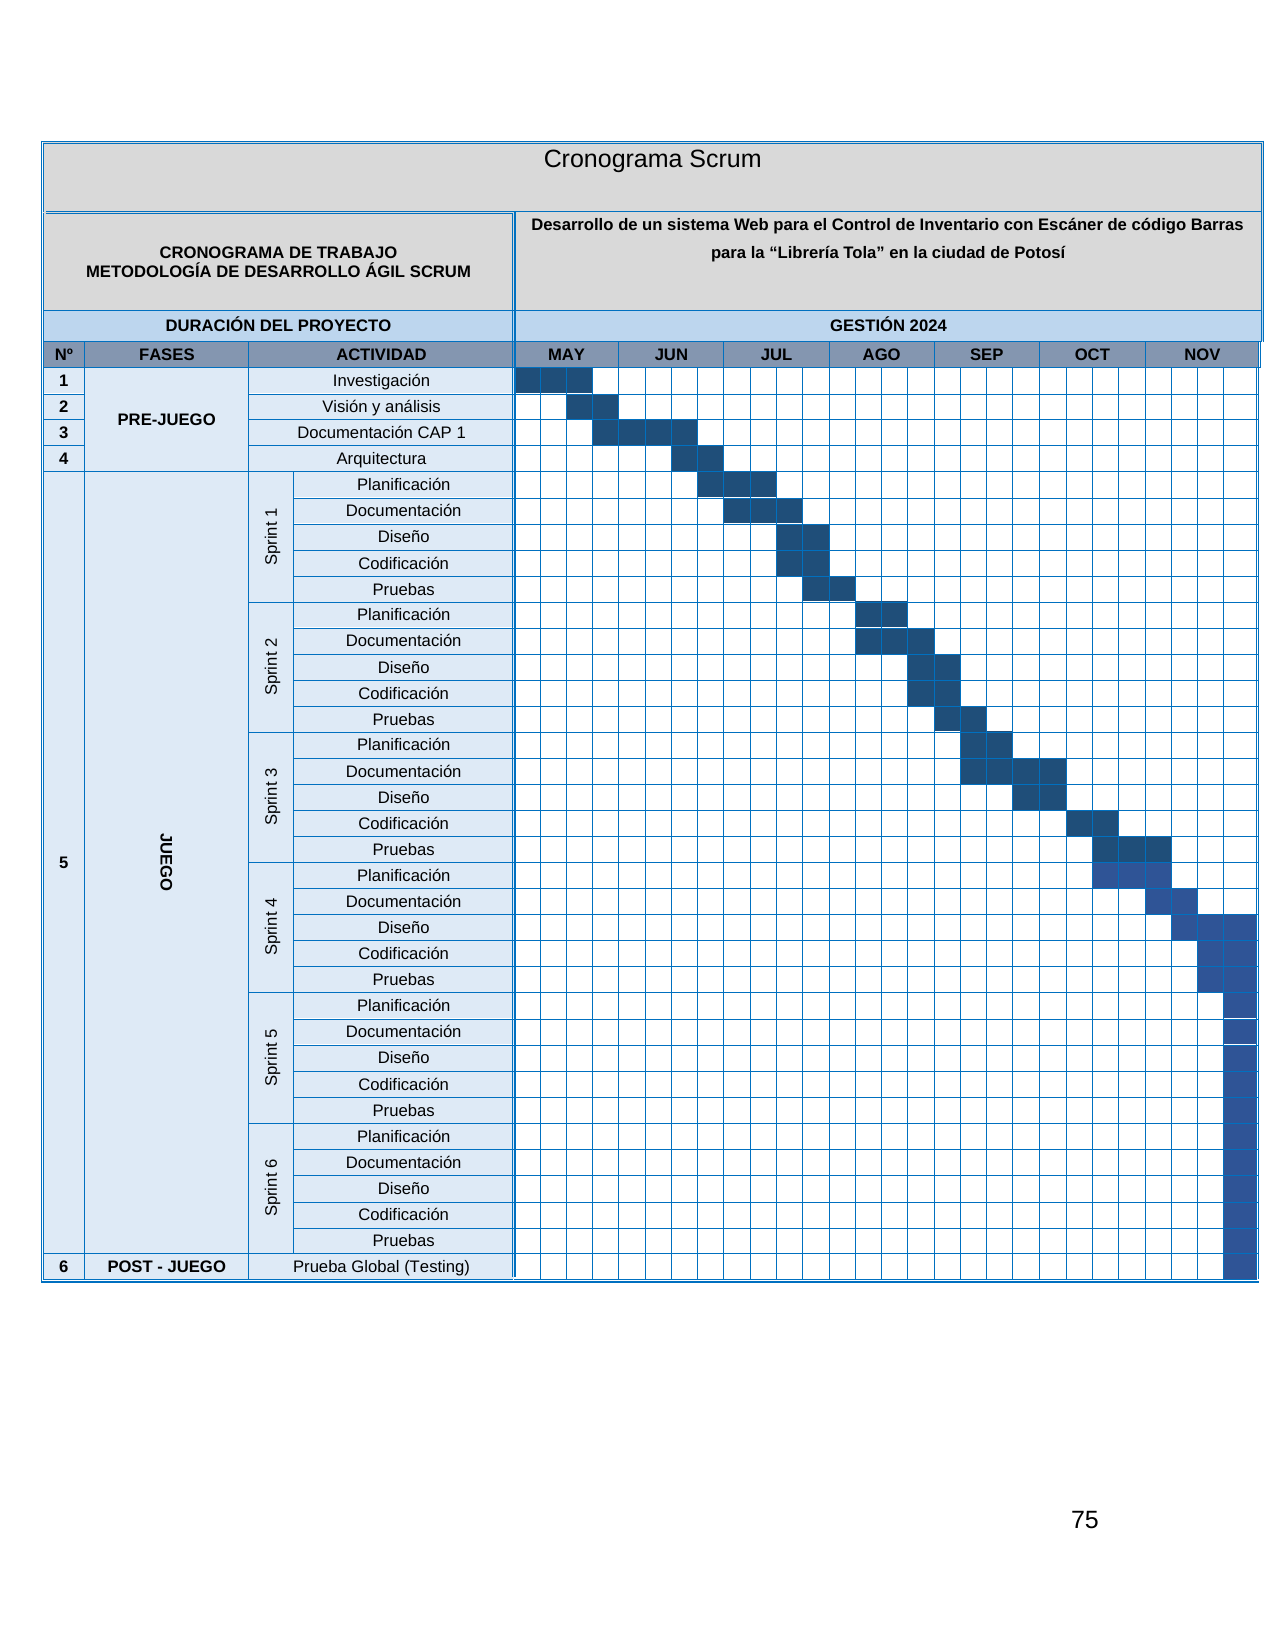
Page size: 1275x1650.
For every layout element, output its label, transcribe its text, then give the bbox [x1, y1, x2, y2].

table_cell [619, 1229, 645, 1253]
table_cell [830, 889, 855, 914]
table_cell [1224, 837, 1256, 862]
table_cell [619, 395, 645, 419]
table_cell [516, 1203, 540, 1228]
table_cell [1013, 707, 1039, 731]
table_cell [856, 472, 881, 497]
table_cell [961, 1046, 986, 1071]
table_cell Documentación [294, 1150, 512, 1175]
table_cell [516, 785, 540, 810]
table_cell [1146, 577, 1171, 601]
table_cell [1119, 525, 1145, 550]
table_cell [856, 603, 881, 627]
table_cell [856, 629, 881, 654]
table_cell [619, 733, 645, 758]
table_cell [672, 1150, 697, 1175]
table_cell [882, 993, 907, 1018]
table_cell [646, 1176, 671, 1201]
table_cell [777, 1046, 802, 1071]
table_cell [1119, 733, 1145, 758]
table_cell [672, 863, 697, 888]
table_cell Pruebas [294, 967, 512, 992]
table_cell [516, 551, 540, 576]
table_cell [672, 681, 697, 706]
table_cell [777, 707, 802, 731]
table_cell NOV [1146, 342, 1258, 367]
table_cell [777, 889, 802, 914]
table_cell [751, 1098, 776, 1123]
table_cell [935, 603, 960, 627]
table_cell [1172, 785, 1197, 810]
table_cell [1013, 551, 1039, 576]
table_cell [541, 733, 566, 758]
table_cell [1040, 863, 1066, 888]
table_cell [516, 993, 540, 1018]
table_cell [1198, 1229, 1223, 1253]
table_cell [751, 889, 776, 914]
table_cell [672, 1124, 697, 1149]
table_cell [1013, 629, 1039, 654]
table_cell [724, 967, 750, 992]
table_cell [1224, 941, 1256, 966]
table_cell [1119, 915, 1145, 940]
table_cell [882, 577, 907, 601]
table_cell [987, 1203, 1012, 1228]
table_cell Diseño [294, 525, 512, 550]
table_cell [1146, 915, 1171, 940]
table_cell [619, 577, 645, 601]
table_cell [803, 785, 829, 810]
table_cell [882, 1020, 907, 1044]
table_cell [830, 1072, 855, 1097]
table_cell [908, 967, 934, 992]
table_cell [856, 941, 881, 966]
table_cell [1224, 1124, 1256, 1149]
table_cell [803, 759, 829, 784]
table_cell [830, 733, 855, 758]
table_cell Sprint 4 [249, 863, 293, 992]
table_cell [672, 1229, 697, 1253]
table_cell [1093, 785, 1118, 810]
table_cell [1224, 1254, 1257, 1279]
table_cell [882, 1124, 907, 1149]
table_cell [803, 681, 829, 706]
table_cell [724, 1203, 750, 1228]
table_cell [1198, 967, 1223, 992]
table_cell [1013, 681, 1039, 706]
table_cell [777, 1098, 802, 1123]
table_cell [1093, 863, 1118, 888]
table_cell [619, 915, 645, 940]
table_cell [777, 1020, 802, 1044]
table_cell [567, 1176, 592, 1201]
table_cell [777, 420, 802, 445]
table_cell [777, 472, 802, 497]
table_cell [619, 1254, 645, 1279]
table_cell [751, 446, 776, 471]
table_cell [646, 681, 671, 706]
table_cell [1224, 863, 1256, 888]
table_cell [961, 577, 986, 601]
table_cell [935, 499, 960, 523]
table_cell [1119, 1229, 1145, 1253]
table_cell [1093, 472, 1118, 497]
table_cell [987, 551, 1012, 576]
table_cell [987, 1229, 1012, 1253]
table_cell [777, 655, 802, 680]
table_cell [516, 889, 540, 914]
table_cell [698, 967, 723, 992]
table_cell [803, 1072, 829, 1097]
table_cell [751, 551, 776, 576]
table_cell [908, 707, 934, 731]
table_cell [619, 655, 645, 680]
table_cell [593, 1124, 618, 1149]
table_cell [908, 941, 934, 966]
table_cell [516, 707, 540, 731]
table_cell [724, 681, 750, 706]
table_cell [1172, 863, 1197, 888]
table_cell [593, 1150, 618, 1175]
table_cell [830, 499, 855, 523]
table_cell [961, 733, 986, 758]
table_cell [908, 1124, 934, 1149]
table_cell [935, 811, 960, 836]
table_cell [1146, 472, 1171, 497]
table_cell [698, 993, 723, 1018]
table_cell [856, 525, 881, 550]
table_cell [1224, 629, 1256, 654]
table_cell [516, 420, 540, 445]
table_cell [1093, 1203, 1118, 1228]
table_cell [803, 655, 829, 680]
table_cell [646, 1229, 671, 1253]
table_cell [724, 1150, 750, 1175]
table_cell [1146, 785, 1171, 810]
table_cell [777, 941, 802, 966]
table_cell Codificación [294, 1072, 512, 1097]
table_cell [1067, 420, 1092, 445]
table_cell [619, 525, 645, 550]
table_cell Arquitectura [249, 446, 512, 471]
table_cell [1093, 1124, 1118, 1149]
table_cell [803, 993, 829, 1018]
table_cell [672, 368, 697, 393]
table_cell [882, 603, 907, 627]
table_cell [646, 1046, 671, 1071]
table_cell [908, 681, 934, 706]
table_cell [646, 1254, 671, 1279]
table_cell [882, 785, 907, 810]
table_cell [619, 1072, 645, 1097]
table_cell [803, 1124, 829, 1149]
table_cell [541, 785, 566, 810]
table_cell [1067, 446, 1092, 471]
table_cell [567, 472, 592, 497]
table_cell [1119, 499, 1145, 523]
table_cell [961, 1150, 986, 1175]
table_cell [961, 525, 986, 550]
table_cell [567, 785, 592, 810]
table_cell [672, 785, 697, 810]
table_cell [777, 837, 802, 862]
table_cell [961, 967, 986, 992]
table_cell [672, 472, 697, 497]
table_cell FASES [85, 342, 248, 367]
table_cell [619, 1046, 645, 1071]
table_cell Pruebas [294, 1229, 512, 1253]
table_cell [830, 707, 855, 731]
table_cell [1146, 707, 1171, 731]
table_cell [1067, 811, 1092, 836]
table_cell [1040, 1020, 1066, 1044]
table_cell [567, 655, 592, 680]
table_cell [1040, 629, 1066, 654]
table_cell [516, 915, 540, 940]
table_cell [1172, 1176, 1197, 1201]
table_cell [1198, 603, 1223, 627]
table_cell [751, 733, 776, 758]
table_cell [830, 759, 855, 784]
table_cell [619, 1176, 645, 1201]
table_cell [567, 629, 592, 654]
table_cell [619, 967, 645, 992]
table_cell [830, 368, 855, 393]
table_cell [724, 499, 750, 523]
table_cell [567, 1072, 592, 1097]
table_cell [672, 993, 697, 1018]
table_cell [646, 1124, 671, 1149]
table_cell [908, 1150, 934, 1175]
table_cell [777, 785, 802, 810]
table_cell [1198, 1150, 1223, 1175]
table_cell Sprint 1 [249, 472, 293, 601]
table_cell [1172, 915, 1197, 940]
table_cell Documentación [294, 629, 512, 654]
table_cell [1146, 446, 1171, 471]
table_cell [856, 1124, 881, 1149]
table_cell [961, 759, 986, 784]
table_cell [803, 1098, 829, 1123]
table_cell [1224, 499, 1256, 523]
table_cell [961, 420, 986, 445]
table_cell [1093, 707, 1118, 731]
table_cell Planificación [294, 993, 512, 1018]
table_cell [619, 446, 645, 471]
table_cell [619, 420, 645, 445]
table_cell [803, 837, 829, 862]
table_cell [856, 1176, 881, 1201]
table_cell [908, 1072, 934, 1097]
table_cell [803, 889, 829, 914]
table_cell [1040, 368, 1066, 393]
table_cell [646, 759, 671, 784]
table_cell [961, 1124, 986, 1149]
table_cell [672, 655, 697, 680]
table_cell [961, 681, 986, 706]
table_cell [751, 759, 776, 784]
table_cell [593, 577, 618, 601]
table_cell [751, 603, 776, 627]
table_cell [961, 837, 986, 862]
table_cell [724, 811, 750, 836]
table_cell [567, 1046, 592, 1071]
table_cell [1067, 1020, 1092, 1044]
table_cell [908, 1176, 934, 1201]
table_cell [1067, 1124, 1092, 1149]
table_cell [987, 1150, 1012, 1175]
table_cell [777, 499, 802, 523]
table_cell [698, 1176, 723, 1201]
table_cell [1040, 551, 1066, 576]
table_cell Diseño [294, 915, 512, 940]
table_cell [1198, 420, 1223, 445]
table_cell [987, 681, 1012, 706]
table_cell [882, 759, 907, 784]
table_cell [1172, 1203, 1197, 1228]
table_cell [1146, 837, 1171, 862]
table_cell [1119, 368, 1145, 393]
table_cell [777, 1124, 802, 1149]
table_cell [1172, 368, 1197, 393]
table_cell [698, 420, 723, 445]
table_cell [987, 941, 1012, 966]
table_cell [1172, 733, 1197, 758]
table_cell [1067, 681, 1092, 706]
table_cell [1013, 1072, 1039, 1097]
table_cell [1067, 629, 1092, 654]
table_cell [1040, 499, 1066, 523]
table_cell [1040, 395, 1066, 419]
table_cell [856, 967, 881, 992]
table_cell [1198, 1254, 1223, 1279]
table_cell [1040, 1254, 1066, 1279]
table_cell [961, 499, 986, 523]
table_cell [1119, 681, 1145, 706]
table_cell [1119, 1203, 1145, 1228]
table_cell [1013, 967, 1039, 992]
table_cell [619, 707, 645, 731]
table_cell [541, 1124, 566, 1149]
table_cell [646, 993, 671, 1018]
table_cell CRONOGRAMA DE TRABAJO METODOLOGÍA DE DESARROLLO ÁGIL SCRUM [43, 211, 514, 310]
table_cell [1040, 967, 1066, 992]
table_cell [646, 446, 671, 471]
table_cell [646, 499, 671, 523]
table_cell [882, 551, 907, 576]
table_cell [593, 733, 618, 758]
table_cell DURACIÓN DEL PROYECTO [44, 311, 512, 341]
table_cell [803, 499, 829, 523]
table_cell [856, 499, 881, 523]
table_cell [1172, 1124, 1197, 1149]
table_cell [1093, 811, 1118, 836]
table_cell PRE-JUEGO [85, 368, 248, 471]
table_cell [698, 577, 723, 601]
table_cell [619, 368, 645, 393]
table_cell [935, 1020, 960, 1044]
table_cell [1224, 1150, 1256, 1175]
table_cell [672, 941, 697, 966]
table_cell [541, 1046, 566, 1071]
table_cell [830, 837, 855, 862]
table_cell [1013, 1229, 1039, 1253]
table_cell [672, 420, 697, 445]
table_cell [751, 472, 776, 497]
table_cell [593, 681, 618, 706]
table_cell [567, 837, 592, 862]
table_cell [1093, 759, 1118, 784]
table_cell [987, 1254, 1012, 1279]
table_cell [672, 525, 697, 550]
table_cell [935, 759, 960, 784]
table_cell [1146, 1072, 1171, 1097]
table_cell Documentación [294, 889, 512, 914]
table_cell [1013, 785, 1039, 810]
table_cell [698, 837, 723, 862]
table_cell [698, 785, 723, 810]
table_cell Prueba Global (Testing) [249, 1254, 514, 1279]
table_cell [908, 525, 934, 550]
table_cell [987, 785, 1012, 810]
table_cell [882, 967, 907, 992]
table_cell [830, 993, 855, 1018]
table_cell [908, 551, 934, 576]
table_cell [961, 1229, 986, 1253]
table_cell [593, 1203, 618, 1228]
table_cell [724, 655, 750, 680]
table_cell [1040, 525, 1066, 550]
table_cell [1146, 395, 1171, 419]
table_cell [1146, 1150, 1171, 1175]
table_cell [724, 1229, 750, 1253]
table_cell [567, 759, 592, 784]
table_cell [1040, 993, 1066, 1018]
table_cell [1119, 889, 1145, 914]
table_cell [698, 915, 723, 940]
table_cell [619, 629, 645, 654]
table_cell [1146, 1124, 1171, 1149]
table_cell [646, 733, 671, 758]
table_cell [593, 551, 618, 576]
table_cell [1119, 1124, 1145, 1149]
table_cell [516, 655, 540, 680]
table_cell [516, 603, 540, 627]
table_cell [1146, 420, 1171, 445]
table_cell [856, 759, 881, 784]
table_cell [987, 1072, 1012, 1097]
table_cell [1146, 655, 1171, 680]
table_cell [593, 1046, 618, 1071]
table_cell [1224, 759, 1256, 784]
table_cell [593, 967, 618, 992]
table_cell [961, 1020, 986, 1044]
table_cell [1224, 785, 1256, 810]
table_cell [908, 655, 934, 680]
table_cell [777, 368, 802, 393]
table_cell [724, 759, 750, 784]
table_cell [724, 368, 750, 393]
table_cell [1198, 759, 1223, 784]
table_cell [698, 1203, 723, 1228]
table_cell [672, 707, 697, 731]
table_cell [961, 551, 986, 576]
table_cell [1067, 1150, 1092, 1175]
table_cell [1067, 733, 1092, 758]
table_cell [1224, 915, 1256, 940]
table_cell [698, 655, 723, 680]
table_cell [567, 499, 592, 523]
table_cell [724, 420, 750, 445]
table_cell [1119, 811, 1145, 836]
table_cell [856, 811, 881, 836]
table_cell [541, 889, 566, 914]
table_cell [1013, 1254, 1039, 1279]
table_cell [724, 395, 750, 419]
table_cell [987, 915, 1012, 940]
table_cell [1198, 551, 1223, 576]
table_cell [619, 551, 645, 576]
table_cell [908, 1229, 934, 1253]
table_cell [987, 1124, 1012, 1149]
table_cell [935, 837, 960, 862]
table_cell [935, 1046, 960, 1071]
table_cell [672, 603, 697, 627]
table_cell [1067, 837, 1092, 862]
table_cell [1040, 811, 1066, 836]
table_cell [856, 1020, 881, 1044]
table_cell [1172, 889, 1197, 914]
table_cell Codificación [294, 811, 512, 836]
table_cell [1172, 681, 1197, 706]
table_cell [751, 655, 776, 680]
table_cell [698, 551, 723, 576]
table_cell [1198, 837, 1223, 862]
table_cell [516, 967, 540, 992]
table_cell [567, 577, 592, 601]
table_cell [698, 1020, 723, 1044]
table_cell [593, 525, 618, 550]
table_cell [908, 1046, 934, 1071]
table_cell [751, 1176, 776, 1201]
table_cell [541, 993, 566, 1018]
table_cell [856, 1046, 881, 1071]
table_cell [619, 889, 645, 914]
table_cell [724, 707, 750, 731]
table_cell [567, 707, 592, 731]
table_cell [1067, 395, 1092, 419]
table_cell [567, 889, 592, 914]
table_cell [856, 785, 881, 810]
table_cell [1067, 603, 1092, 627]
table_cell [1040, 1203, 1066, 1228]
table_cell [541, 577, 566, 601]
table_cell [1093, 967, 1118, 992]
table_cell [1013, 993, 1039, 1018]
table_cell [882, 1176, 907, 1201]
table_cell [1172, 525, 1197, 550]
table_cell [961, 863, 986, 888]
table_cell [672, 1098, 697, 1123]
table_cell [593, 1229, 618, 1253]
table_cell [1119, 941, 1145, 966]
table_cell [1172, 551, 1197, 576]
table_cell [1198, 863, 1223, 888]
table_cell [541, 1098, 566, 1123]
table_cell [516, 1150, 540, 1175]
table_cell 2 [44, 395, 84, 419]
table_cell [935, 551, 960, 576]
table_cell [803, 629, 829, 654]
table_cell [1093, 577, 1118, 601]
table_cell [1013, 368, 1039, 393]
table_cell [724, 525, 750, 550]
table_cell [1198, 1176, 1223, 1201]
table_cell [830, 395, 855, 419]
table_cell 4 [44, 446, 84, 471]
table_cell [1146, 1020, 1171, 1044]
table_cell [751, 993, 776, 1018]
table_cell [724, 1020, 750, 1044]
table_cell [672, 395, 697, 419]
table_cell [516, 863, 540, 888]
table_cell [882, 1229, 907, 1253]
table_cell [751, 967, 776, 992]
table_cell Planificación [294, 472, 512, 497]
table_cell [908, 785, 934, 810]
table_cell [830, 629, 855, 654]
table_cell [830, 551, 855, 576]
table_cell [1198, 1072, 1223, 1097]
table_cell [646, 785, 671, 810]
table_cell [1146, 603, 1171, 627]
table_cell [1093, 420, 1118, 445]
table_cell [541, 603, 566, 627]
table_cell [646, 707, 671, 731]
table_cell [646, 629, 671, 654]
table_cell [882, 472, 907, 497]
table_cell [1013, 1098, 1039, 1123]
table_cell [1172, 577, 1197, 601]
table_cell [1119, 446, 1145, 471]
table_cell [935, 655, 960, 680]
table_cell [856, 993, 881, 1018]
table_cell [1093, 603, 1118, 627]
table_cell Pruebas [294, 577, 512, 601]
table_cell [724, 1254, 750, 1279]
table_cell [567, 993, 592, 1018]
table_cell [908, 1254, 934, 1279]
table_cell [777, 551, 802, 576]
table_cell Diseño [294, 785, 512, 810]
table_cell [1093, 915, 1118, 940]
table_cell [1198, 707, 1223, 731]
table_cell [1172, 759, 1197, 784]
table_cell [751, 1072, 776, 1097]
table_cell [541, 472, 566, 497]
table_cell [830, 1254, 855, 1279]
table_cell [1040, 577, 1066, 601]
table_cell [987, 837, 1012, 862]
table_cell SEP [935, 342, 1039, 367]
table_cell [724, 837, 750, 862]
table_cell [882, 1150, 907, 1175]
table_cell [1198, 915, 1223, 940]
table_cell [751, 837, 776, 862]
table_cell [803, 811, 829, 836]
table_cell [987, 1176, 1012, 1201]
table_cell [987, 395, 1012, 419]
table_cell [516, 1098, 540, 1123]
table_cell [1040, 941, 1066, 966]
table_cell Documentación CAP 1 [249, 420, 512, 445]
table_cell [935, 368, 960, 393]
table_cell [882, 395, 907, 419]
table_cell MAY [516, 342, 618, 367]
table_cell [541, 1176, 566, 1201]
table_cell [567, 420, 592, 445]
table_cell [698, 759, 723, 784]
table_cell [803, 1176, 829, 1201]
table_cell [567, 915, 592, 940]
table_cell [1198, 1046, 1223, 1071]
table_cell [698, 1072, 723, 1097]
table_cell [830, 1124, 855, 1149]
table_cell [987, 603, 1012, 627]
table_cell [1146, 967, 1171, 992]
table_cell [908, 889, 934, 914]
table_cell [935, 1176, 960, 1201]
table_cell [724, 472, 750, 497]
table_cell [803, 1046, 829, 1071]
table_cell [567, 1124, 592, 1149]
table_cell [751, 1229, 776, 1253]
table_cell [672, 759, 697, 784]
table_cell [830, 472, 855, 497]
table_cell [1146, 551, 1171, 576]
table_cell [908, 446, 934, 471]
table_cell [830, 681, 855, 706]
table_cell [1119, 759, 1145, 784]
table_cell [646, 551, 671, 576]
table_cell [1224, 733, 1256, 758]
table_cell [777, 967, 802, 992]
table_cell [593, 1072, 618, 1097]
table_cell OCT [1040, 342, 1145, 367]
table_cell [1146, 941, 1171, 966]
table_cell [1013, 603, 1039, 627]
table_cell [1198, 681, 1223, 706]
table_cell [567, 395, 592, 419]
table_cell [672, 733, 697, 758]
table_cell [724, 785, 750, 810]
table_cell [777, 446, 802, 471]
table_cell [646, 1203, 671, 1228]
table_cell [856, 863, 881, 888]
table_cell [882, 499, 907, 523]
table_cell [961, 915, 986, 940]
table_cell [516, 1072, 540, 1097]
table_cell [1067, 1072, 1092, 1097]
table_cell [1119, 629, 1145, 654]
table_cell [1040, 1072, 1066, 1097]
table_cell [1146, 368, 1171, 393]
table_cell [724, 1072, 750, 1097]
table_cell [698, 1098, 723, 1123]
table_cell [672, 1254, 697, 1279]
table_cell [961, 785, 986, 810]
table_cell [1040, 1046, 1066, 1071]
table_cell [1119, 603, 1145, 627]
table_cell [1067, 863, 1092, 888]
table_cell [1119, 967, 1145, 992]
table_cell [803, 395, 829, 419]
table_cell [698, 733, 723, 758]
table_cell [751, 915, 776, 940]
table_cell [1093, 1020, 1118, 1044]
table_cell [961, 655, 986, 680]
table_cell [830, 603, 855, 627]
table_cell [672, 1203, 697, 1228]
table_cell [646, 915, 671, 940]
table_cell [1198, 1098, 1223, 1123]
table_cell [830, 446, 855, 471]
table_cell [567, 681, 592, 706]
table_cell [1224, 967, 1256, 992]
table_cell [803, 577, 829, 601]
table_cell [516, 941, 540, 966]
table_cell [751, 1254, 776, 1279]
table_cell [908, 395, 934, 419]
table_cell [1172, 655, 1197, 680]
table_cell 1 [44, 368, 84, 393]
table_cell [567, 1254, 592, 1279]
table_cell [961, 629, 986, 654]
table_cell [1067, 993, 1092, 1018]
table_cell [724, 629, 750, 654]
table_cell [961, 941, 986, 966]
table_cell [1146, 1229, 1171, 1253]
table_cell [987, 1046, 1012, 1071]
table_cell [751, 681, 776, 706]
table_cell [1093, 368, 1118, 393]
table_cell [961, 395, 986, 419]
table_cell [908, 368, 934, 393]
table_cell [724, 1046, 750, 1071]
table_cell [882, 837, 907, 862]
table_cell [1067, 551, 1092, 576]
table_cell [516, 629, 540, 654]
table_cell [935, 1124, 960, 1149]
table_cell [672, 837, 697, 862]
table_cell [1013, 577, 1039, 601]
table_cell [1013, 759, 1039, 784]
table_cell [1013, 733, 1039, 758]
table_cell [1067, 1176, 1092, 1201]
table_cell [803, 967, 829, 992]
table_cell [1119, 472, 1145, 497]
table_cell [1013, 1020, 1039, 1044]
table_cell [987, 368, 1012, 393]
table_cell [882, 525, 907, 550]
table_cell [803, 1020, 829, 1044]
table_cell [935, 395, 960, 419]
table_cell [646, 577, 671, 601]
table_cell [908, 863, 934, 888]
table_cell [646, 811, 671, 836]
table_cell [1198, 629, 1223, 654]
table_cell [935, 967, 960, 992]
table_cell [567, 525, 592, 550]
table_cell Visión y análisis [249, 395, 512, 419]
table_cell [1040, 655, 1066, 680]
table_cell Diseño [294, 1176, 512, 1201]
table_cell [751, 941, 776, 966]
table_cell Codificación [294, 941, 512, 966]
table_cell [935, 915, 960, 940]
table_cell [751, 368, 776, 393]
table_cell [987, 733, 1012, 758]
table_cell Diseño [294, 1046, 512, 1071]
table_cell [803, 551, 829, 576]
table_cell [1224, 577, 1256, 601]
table_cell [908, 499, 934, 523]
table_cell [751, 1150, 776, 1175]
table_cell [567, 811, 592, 836]
table_cell [646, 967, 671, 992]
table_cell [1146, 759, 1171, 784]
table_cell [1172, 811, 1197, 836]
table_cell [646, 655, 671, 680]
table_cell [619, 785, 645, 810]
table_cell [1067, 1203, 1092, 1228]
table_cell [830, 1098, 855, 1123]
table_cell [567, 1098, 592, 1123]
table_cell [830, 785, 855, 810]
table_cell Planificación [294, 1124, 512, 1149]
table_cell [882, 889, 907, 914]
table_cell [1198, 1203, 1223, 1228]
table_cell [672, 499, 697, 523]
table_cell [593, 499, 618, 523]
table_cell [593, 655, 618, 680]
table_cell Codificación [294, 681, 512, 706]
table_cell [593, 941, 618, 966]
table_cell [541, 681, 566, 706]
table_cell [1013, 472, 1039, 497]
table_cell [1040, 759, 1066, 784]
table_cell [567, 368, 592, 393]
table_cell [1119, 707, 1145, 731]
table_cell [1224, 993, 1256, 1018]
table_cell [1146, 629, 1171, 654]
table_cell [987, 446, 1012, 471]
table_cell [1146, 1254, 1171, 1279]
table_cell [619, 759, 645, 784]
table_cell [672, 577, 697, 601]
table_cell [619, 993, 645, 1018]
table_cell [619, 681, 645, 706]
table_cell [882, 941, 907, 966]
table_cell 6 [44, 1254, 84, 1279]
table_cell [856, 551, 881, 576]
table_cell [1040, 1150, 1066, 1175]
table_cell [724, 1124, 750, 1149]
table_cell JUN [619, 342, 723, 367]
table_cell [803, 1203, 829, 1228]
table_cell [1067, 967, 1092, 992]
table_cell [961, 993, 986, 1018]
table_cell [1198, 499, 1223, 523]
table_cell [1067, 941, 1092, 966]
table_cell [803, 368, 829, 393]
table_cell [1224, 1020, 1256, 1044]
table_cell [1198, 1124, 1223, 1149]
table_cell [1119, 863, 1145, 888]
table_cell [516, 1046, 540, 1071]
table_cell [856, 1229, 881, 1253]
table_cell [1198, 1020, 1223, 1044]
table_cell [777, 525, 802, 550]
table_cell [908, 1020, 934, 1044]
table_cell [803, 1254, 829, 1279]
table_cell [1013, 941, 1039, 966]
table_cell [698, 472, 723, 497]
table_cell [803, 525, 829, 550]
table_cell [1013, 499, 1039, 523]
table_cell [567, 1203, 592, 1228]
table_cell [777, 733, 802, 758]
table_cell [672, 1176, 697, 1201]
table_cell [619, 1150, 645, 1175]
table_cell [1093, 499, 1118, 523]
table_cell [777, 1150, 802, 1175]
table_cell [1146, 1176, 1171, 1201]
table_cell [935, 1203, 960, 1228]
table_cell [1067, 1254, 1092, 1279]
table_cell [751, 863, 776, 888]
table_cell [646, 941, 671, 966]
table_cell [541, 1020, 566, 1044]
table_cell [593, 446, 618, 471]
table_cell [882, 1046, 907, 1071]
table_cell [987, 525, 1012, 550]
table_cell [567, 603, 592, 627]
table_cell [593, 420, 618, 445]
table_cell [646, 368, 671, 393]
table_cell [516, 368, 540, 393]
table_cell [777, 395, 802, 419]
table_cell [856, 395, 881, 419]
table_cell [961, 446, 986, 471]
table_cell [541, 395, 566, 419]
table_cell [830, 967, 855, 992]
table_cell [830, 1176, 855, 1201]
table_cell [908, 629, 934, 654]
table_cell [830, 1150, 855, 1175]
table_cell [593, 1254, 618, 1279]
table_cell [1172, 1254, 1197, 1279]
table_cell AGO [830, 342, 934, 367]
table_cell [698, 889, 723, 914]
table_cell [1013, 395, 1039, 419]
table_cell [567, 863, 592, 888]
table_cell [541, 707, 566, 731]
table_cell [830, 1203, 855, 1228]
table_cell [830, 863, 855, 888]
table_cell [516, 472, 540, 497]
table_cell [1093, 1229, 1118, 1253]
table_cell [541, 446, 566, 471]
table_cell [516, 395, 540, 419]
table_cell [1172, 941, 1197, 966]
table_cell [1067, 368, 1092, 393]
table_cell [1013, 525, 1039, 550]
table_cell Investigación [249, 368, 512, 393]
table_cell [1119, 837, 1145, 862]
table_cell [516, 446, 540, 471]
table_cell [856, 915, 881, 940]
table_cell [987, 577, 1012, 601]
table_cell [514, 1254, 540, 1279]
table_cell [567, 1150, 592, 1175]
table_cell [987, 1098, 1012, 1123]
table_cell [1093, 837, 1118, 862]
table_cell [593, 785, 618, 810]
table_cell [961, 1098, 986, 1123]
table_cell [1198, 889, 1223, 914]
table_cell [541, 1203, 566, 1228]
table_cell [619, 1020, 645, 1044]
table_cell [777, 915, 802, 940]
table_cell [724, 603, 750, 627]
table_cell [593, 1176, 618, 1201]
table_cell [646, 1072, 671, 1097]
table_cell [1067, 785, 1092, 810]
table_cell [1013, 915, 1039, 940]
table_cell [516, 1229, 540, 1253]
table_cell [619, 1203, 645, 1228]
table_cell [619, 1124, 645, 1149]
table_cell [698, 368, 723, 393]
table_cell [856, 420, 881, 445]
table_cell [882, 1203, 907, 1228]
table_cell [1198, 941, 1223, 966]
table_cell [672, 1020, 697, 1044]
table_cell [1146, 811, 1171, 836]
table_cell [593, 472, 618, 497]
table_cell [987, 420, 1012, 445]
table_cell [593, 603, 618, 627]
table_cell [1224, 603, 1256, 627]
table_cell [593, 759, 618, 784]
table_cell [541, 420, 566, 445]
table_cell [1198, 472, 1223, 497]
table_cell [1013, 863, 1039, 888]
table_cell [777, 603, 802, 627]
table_cell [1119, 1150, 1145, 1175]
table_cell [935, 1150, 960, 1175]
table_cell [724, 446, 750, 471]
table_cell [672, 1046, 697, 1071]
table_cell [1146, 525, 1171, 550]
table_cell [593, 629, 618, 654]
table_cell [935, 785, 960, 810]
table_cell [1040, 915, 1066, 940]
table_cell [1224, 525, 1256, 550]
table_cell [1172, 1098, 1197, 1123]
table_cell [619, 863, 645, 888]
table_cell [803, 915, 829, 940]
table_cell [1013, 1203, 1039, 1228]
table_cell [1067, 499, 1092, 523]
table_cell [987, 759, 1012, 784]
table_cell [751, 577, 776, 601]
table_cell [856, 1098, 881, 1123]
table_cell [619, 941, 645, 966]
table_cell [567, 967, 592, 992]
table_cell [672, 629, 697, 654]
table_cell [1093, 1072, 1118, 1097]
table_cell [593, 1020, 618, 1044]
table_cell [1093, 993, 1118, 1018]
table_cell [1119, 993, 1145, 1018]
table_cell [830, 420, 855, 445]
table_cell Diseño [294, 655, 512, 680]
table_cell [593, 811, 618, 836]
table_cell [830, 915, 855, 940]
table_cell [830, 1229, 855, 1253]
table_cell [698, 1046, 723, 1071]
table_cell JUEGO [85, 472, 248, 1253]
table_cell [1067, 915, 1092, 940]
table_cell [593, 863, 618, 888]
table_cell [1172, 1229, 1197, 1253]
table_cell [961, 472, 986, 497]
table_cell [777, 681, 802, 706]
table_cell [935, 863, 960, 888]
table_cell [619, 811, 645, 836]
table_cell [1067, 889, 1092, 914]
table_cell [1224, 811, 1256, 836]
table_cell [803, 446, 829, 471]
table_cell [1146, 889, 1171, 914]
table_cell [516, 525, 540, 550]
table_cell [1119, 785, 1145, 810]
table_cell [961, 707, 986, 731]
table_cell [935, 472, 960, 497]
table_cell [1040, 733, 1066, 758]
table_cell [541, 655, 566, 680]
table_cell [777, 759, 802, 784]
table_cell [516, 733, 540, 758]
table_cell [724, 551, 750, 576]
table_cell [987, 707, 1012, 731]
table_cell [567, 1020, 592, 1044]
table_cell [935, 1072, 960, 1097]
table_cell [541, 1229, 566, 1253]
table_cell [1093, 1150, 1118, 1175]
table_cell [593, 915, 618, 940]
table_cell Planificación [294, 863, 512, 888]
table_cell [593, 395, 618, 419]
table_cell [751, 785, 776, 810]
table_cell [777, 863, 802, 888]
table_cell [1119, 577, 1145, 601]
table_cell [1224, 1203, 1256, 1228]
table_cell [646, 603, 671, 627]
table_cell [882, 420, 907, 445]
table_cell [593, 889, 618, 914]
table_cell [516, 1020, 540, 1044]
table_cell [882, 1254, 907, 1279]
table_cell [908, 577, 934, 601]
table_cell [856, 655, 881, 680]
table_cell Documentación [294, 1020, 512, 1044]
table_cell [1119, 551, 1145, 576]
table_cell [751, 1020, 776, 1044]
table_cell [1093, 629, 1118, 654]
table_cell [1172, 1020, 1197, 1044]
table_cell [751, 420, 776, 445]
table_cell [1146, 1098, 1171, 1123]
table_cell [777, 1072, 802, 1097]
table_cell Pruebas [294, 837, 512, 862]
table_cell [646, 1150, 671, 1175]
table_cell [698, 811, 723, 836]
table_cell Sprint 3 [249, 733, 293, 862]
table_cell [593, 368, 618, 393]
table_cell [1198, 368, 1223, 393]
table_cell [1067, 525, 1092, 550]
table_cell [1040, 681, 1066, 706]
table_cell [1040, 1124, 1066, 1149]
table_cell [1067, 577, 1092, 601]
table_cell [1013, 1150, 1039, 1175]
table_cell [516, 837, 540, 862]
table_cell [646, 1098, 671, 1123]
table_cell [777, 1203, 802, 1228]
table_cell [935, 629, 960, 654]
table_cell [803, 472, 829, 497]
table_cell [541, 811, 566, 836]
table_cell Sprint 2 [249, 603, 293, 731]
table_cell [1093, 889, 1118, 914]
table_cell [541, 1254, 566, 1279]
table_cell [1146, 993, 1171, 1018]
table_cell [619, 1098, 645, 1123]
table_cell [724, 577, 750, 601]
table_cell [724, 733, 750, 758]
table_cell [961, 811, 986, 836]
table_cell [672, 446, 697, 471]
table_cell [882, 915, 907, 940]
table_cell [516, 1176, 540, 1201]
table_cell [1172, 629, 1197, 654]
table_cell [724, 889, 750, 914]
table_cell [803, 707, 829, 731]
table_cell [751, 811, 776, 836]
table_cell [1224, 1098, 1256, 1123]
table_cell [1093, 733, 1118, 758]
table_cell [541, 863, 566, 888]
table_cell [1093, 681, 1118, 706]
table_cell [541, 759, 566, 784]
table_cell [935, 577, 960, 601]
table_cell [803, 1229, 829, 1253]
table_cell [1224, 889, 1256, 914]
table_cell [987, 629, 1012, 654]
table_cell [1067, 759, 1092, 784]
table_cell [908, 1203, 934, 1228]
table_cell [856, 1150, 881, 1175]
table_cell [541, 941, 566, 966]
table_cell [1198, 811, 1223, 836]
table_cell [698, 629, 723, 654]
table_cell [516, 1124, 540, 1149]
table_cell [1146, 863, 1171, 888]
table_cell [1013, 1124, 1039, 1149]
table_cell [1093, 1254, 1118, 1279]
table_cell [751, 395, 776, 419]
table_cell [1198, 993, 1223, 1018]
table_cell [567, 733, 592, 758]
table_cell Codificación [294, 1203, 512, 1228]
table_cell [1172, 499, 1197, 523]
table_cell [856, 446, 881, 471]
table_cell POST - JUEGO [85, 1254, 248, 1279]
table_cell [830, 1020, 855, 1044]
table_cell [1146, 733, 1171, 758]
table_cell [1067, 472, 1092, 497]
table_cell [1146, 681, 1171, 706]
table_cell [1040, 837, 1066, 862]
table_cell [830, 941, 855, 966]
table_cell [1119, 655, 1145, 680]
table_cell [724, 915, 750, 940]
table_cell [935, 889, 960, 914]
table_cell [1198, 525, 1223, 550]
table_cell Codificación [294, 551, 512, 576]
table_cell [1172, 1150, 1197, 1175]
table_cell [882, 863, 907, 888]
table_cell [856, 837, 881, 862]
table_cell [1093, 525, 1118, 550]
table_cell [698, 941, 723, 966]
table_cell [961, 1254, 986, 1279]
table_cell [1224, 420, 1256, 445]
table_cell [1067, 1229, 1092, 1253]
table_cell [593, 837, 618, 862]
table_cell [856, 1203, 881, 1228]
table_cell [803, 1150, 829, 1175]
table_cell [856, 733, 881, 758]
table_cell [593, 993, 618, 1018]
table_cell [882, 1098, 907, 1123]
table_cell [1013, 655, 1039, 680]
table_cell 5 [44, 472, 84, 1253]
table_cell 3 [44, 420, 84, 445]
table_cell [672, 1072, 697, 1097]
table_cell [619, 472, 645, 497]
table_cell [1013, 420, 1039, 445]
table_cell [567, 1229, 592, 1253]
table_cell [1224, 1046, 1256, 1071]
table_cell [1040, 446, 1066, 471]
table_cell [987, 889, 1012, 914]
table_cell [698, 707, 723, 731]
table_cell [1067, 655, 1092, 680]
table_cell [646, 472, 671, 497]
table_cell [1172, 837, 1197, 862]
table_cell Documentación [294, 499, 512, 523]
table_cell [1224, 395, 1256, 419]
table_cell [1013, 889, 1039, 914]
table_cell [646, 420, 671, 445]
table_cell [935, 993, 960, 1018]
table_cell [856, 707, 881, 731]
table_cell [516, 499, 540, 523]
table_cell Planificación [294, 733, 512, 758]
table_cell [777, 577, 802, 601]
table_cell [724, 941, 750, 966]
table_cell [1040, 889, 1066, 914]
table_cell JUL [724, 342, 829, 367]
table_cell [987, 993, 1012, 1018]
table_cell [619, 499, 645, 523]
table_cell [1093, 941, 1118, 966]
table_cell [672, 967, 697, 992]
table_cell [698, 446, 723, 471]
table_cell [567, 941, 592, 966]
table_header Cronograma Scrum [44, 144, 1261, 211]
table_cell [646, 395, 671, 419]
table_cell [908, 837, 934, 862]
table_cell [593, 707, 618, 731]
table_cell Nº [44, 342, 84, 367]
table_cell [1093, 1046, 1118, 1071]
table_cell [516, 811, 540, 836]
table_cell [541, 525, 566, 550]
table_cell [698, 1229, 723, 1253]
table_cell [1224, 1176, 1256, 1201]
table_cell [541, 629, 566, 654]
table_cell [882, 629, 907, 654]
table_cell [541, 967, 566, 992]
table_cell [724, 1176, 750, 1201]
table_cell [830, 577, 855, 601]
table_cell [541, 551, 566, 576]
table_cell [882, 811, 907, 836]
table_cell [803, 863, 829, 888]
table_cell [1067, 707, 1092, 731]
table_cell [908, 811, 934, 836]
table_cell [1040, 472, 1066, 497]
table_cell [1172, 446, 1197, 471]
table_cell [541, 1150, 566, 1175]
table_cell Planificación [294, 603, 512, 627]
table_cell [1172, 1072, 1197, 1097]
table_cell [672, 915, 697, 940]
table_cell [541, 499, 566, 523]
table_cell [1093, 395, 1118, 419]
table_cell [646, 837, 671, 862]
table_cell [1146, 1046, 1171, 1071]
table_cell [646, 525, 671, 550]
table_cell [698, 1150, 723, 1175]
table_cell [908, 420, 934, 445]
table_cell [1224, 446, 1256, 471]
table_cell [698, 1254, 723, 1279]
table_cell [646, 889, 671, 914]
table_cell [1013, 1046, 1039, 1071]
table_cell [1013, 446, 1039, 471]
table_cell [1172, 472, 1197, 497]
table_cell [961, 1176, 986, 1201]
table_cell [698, 603, 723, 627]
table_cell [1040, 707, 1066, 731]
table_cell [724, 993, 750, 1018]
table_cell [777, 1229, 802, 1253]
table_cell [1224, 551, 1256, 576]
table_cell [516, 681, 540, 706]
table_cell [751, 707, 776, 731]
table_cell [935, 707, 960, 731]
table_cell [619, 837, 645, 862]
table_cell [1067, 1046, 1092, 1071]
table_cell [987, 499, 1012, 523]
table_cell [751, 525, 776, 550]
table_cell [567, 551, 592, 576]
table_cell [1224, 472, 1256, 497]
table_cell [882, 733, 907, 758]
table_cell [751, 1046, 776, 1071]
table_cell [1224, 707, 1256, 731]
table_cell [908, 993, 934, 1018]
table_cell [908, 759, 934, 784]
table_cell Pruebas [294, 707, 512, 731]
table_cell [1172, 1046, 1197, 1071]
table_cell [1224, 681, 1256, 706]
table_cell [856, 681, 881, 706]
table_cell [935, 733, 960, 758]
table_cell [777, 629, 802, 654]
table_cell [698, 499, 723, 523]
table_cell [516, 759, 540, 784]
table_cell [961, 603, 986, 627]
table_cell [935, 681, 960, 706]
table_cell [698, 395, 723, 419]
table_cell [1040, 603, 1066, 627]
table_cell [803, 733, 829, 758]
table_cell [619, 603, 645, 627]
table_cell [882, 655, 907, 680]
table_cell [541, 837, 566, 862]
table_cell [1172, 967, 1197, 992]
table_cell [908, 603, 934, 627]
table_cell [987, 863, 1012, 888]
table_cell [882, 368, 907, 393]
table_cell [882, 707, 907, 731]
table_cell [908, 1098, 934, 1123]
table_cell [646, 863, 671, 888]
table_cell Pruebas [294, 1098, 512, 1123]
table_cell [987, 655, 1012, 680]
table_cell [1172, 420, 1197, 445]
table_cell [1119, 1046, 1145, 1071]
table_cell [961, 368, 986, 393]
table_cell [672, 889, 697, 914]
table_cell [698, 1124, 723, 1149]
table_cell [777, 1254, 802, 1279]
table_cell [803, 420, 829, 445]
table_cell [751, 629, 776, 654]
table_cell [1013, 1176, 1039, 1201]
table_cell [1119, 395, 1145, 419]
table_cell [1119, 1254, 1145, 1279]
table_cell [593, 1098, 618, 1123]
table_cell [1119, 1072, 1145, 1097]
table_cell [777, 993, 802, 1018]
table_cell [1040, 420, 1066, 445]
table_cell [882, 681, 907, 706]
table_cell [672, 551, 697, 576]
table_cell [541, 1072, 566, 1097]
table_cell [1119, 1176, 1145, 1201]
table_cell [1224, 655, 1256, 680]
table_cell [1093, 1098, 1118, 1123]
table_cell [1040, 1098, 1066, 1123]
table_cell [1119, 1098, 1145, 1123]
table_cell [830, 811, 855, 836]
table_cell [935, 1098, 960, 1123]
table_cell [777, 1176, 802, 1201]
table_cell [803, 603, 829, 627]
table_cell [882, 446, 907, 471]
table_cell [935, 1229, 960, 1253]
table_cell [567, 446, 592, 471]
table_cell [1172, 395, 1197, 419]
table_cell [1119, 1020, 1145, 1044]
table_cell [935, 1254, 960, 1279]
table_cell Sprint 6 [249, 1124, 293, 1253]
table_cell [516, 577, 540, 601]
table_cell [856, 368, 881, 393]
table_cell [1198, 395, 1223, 419]
table_cell [698, 863, 723, 888]
table_cell [1119, 420, 1145, 445]
table_cell [1067, 1098, 1092, 1123]
table_cell [935, 525, 960, 550]
table_cell [646, 1020, 671, 1044]
table_cell ACTIVIDAD [249, 342, 512, 367]
table_cell [1093, 551, 1118, 576]
table_cell [908, 472, 934, 497]
table_cell [987, 811, 1012, 836]
table_cell [751, 1124, 776, 1149]
table_cell [935, 420, 960, 445]
table_cell [1198, 446, 1223, 471]
table_cell [724, 863, 750, 888]
table_cell [1093, 1176, 1118, 1201]
table_cell [698, 525, 723, 550]
table_cell [1224, 1229, 1256, 1253]
table_cell [856, 889, 881, 914]
table_cell [1172, 993, 1197, 1018]
table_cell [830, 1046, 855, 1071]
table_cell [856, 1072, 881, 1097]
table_cell [908, 733, 934, 758]
table_cell [1013, 837, 1039, 862]
table_cell [1040, 1176, 1066, 1201]
table_cell [1093, 655, 1118, 680]
table_cell [777, 811, 802, 836]
table_cell [672, 811, 697, 836]
table_cell [1224, 1072, 1256, 1097]
table_cell [1172, 603, 1197, 627]
table_cell [1040, 785, 1066, 810]
table_cell [961, 889, 986, 914]
table_cell [1146, 1203, 1171, 1228]
table_cell [698, 681, 723, 706]
table_cell [935, 446, 960, 471]
table_cell [541, 915, 566, 940]
table_cell [882, 1072, 907, 1097]
table_cell [1040, 1229, 1066, 1253]
table_cell [1146, 499, 1171, 523]
table_cell [856, 577, 881, 601]
table_cell [1172, 707, 1197, 731]
table_cell [1224, 368, 1256, 393]
table_cell [541, 368, 566, 393]
table_cell [961, 1072, 986, 1097]
table_cell [1198, 655, 1223, 680]
table_cell Sprint 5 [249, 993, 293, 1123]
table_cell [1198, 785, 1223, 810]
table_cell Desarrollo de un sistema Web para el Control de Inventario con Escáner de código Barras para la “Librería Tola” en la ciudad de Potosí [516, 212, 1261, 310]
table_cell [1198, 577, 1223, 601]
table_cell [830, 525, 855, 550]
table_cell [1013, 811, 1039, 836]
table_cell [751, 499, 776, 523]
table_cell [724, 1098, 750, 1123]
table_cell Documentación [294, 759, 512, 784]
table_cell [987, 967, 1012, 992]
table_cell [908, 915, 934, 940]
table_cell [856, 1254, 881, 1279]
table_cell [1093, 446, 1118, 471]
table_cell [751, 1203, 776, 1228]
table_cell [935, 941, 960, 966]
table_cell [803, 941, 829, 966]
table_cell [830, 655, 855, 680]
table_cell [987, 1020, 1012, 1044]
table_cell GESTIÓN 2024 [516, 311, 1261, 341]
table_cell [987, 472, 1012, 497]
table_cell [1198, 733, 1223, 758]
table_cell [961, 1203, 986, 1228]
